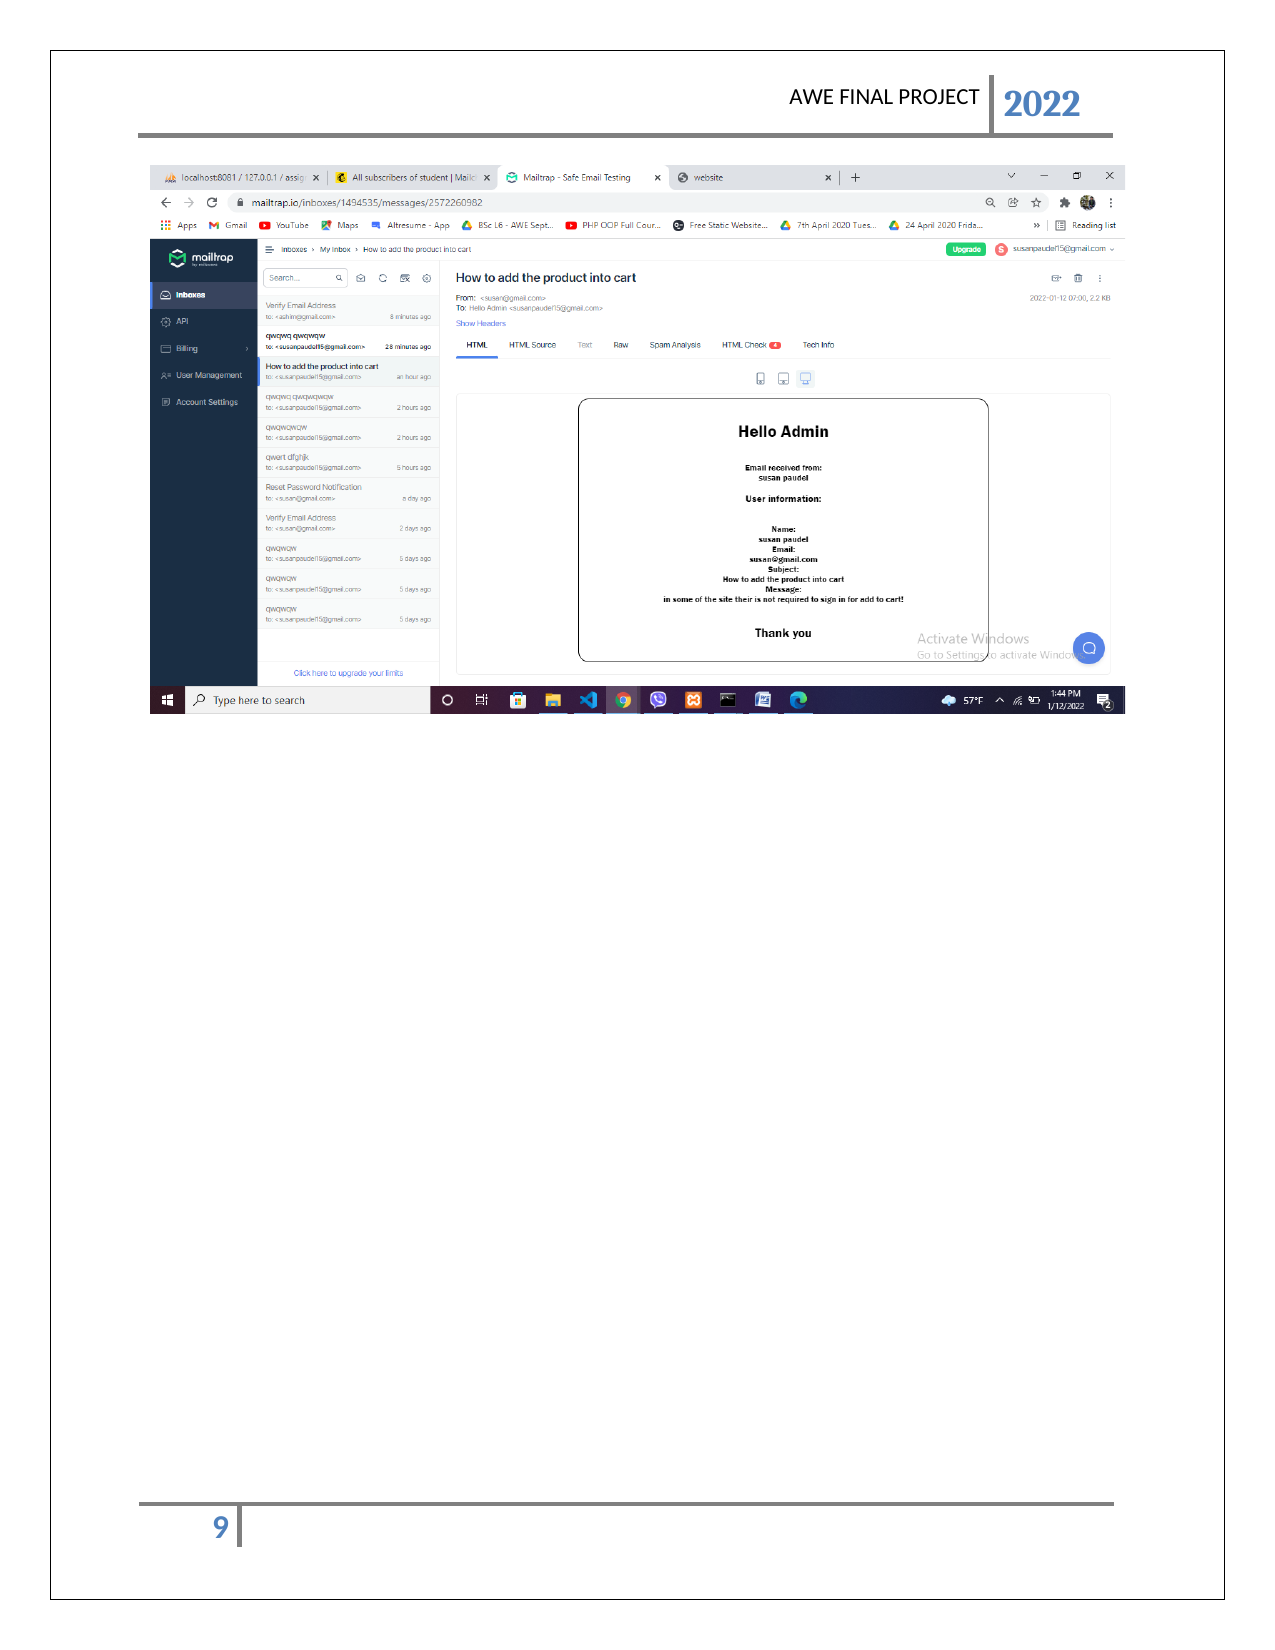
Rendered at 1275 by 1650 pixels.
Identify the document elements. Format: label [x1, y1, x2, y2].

picture [150, 165, 1125, 714]
